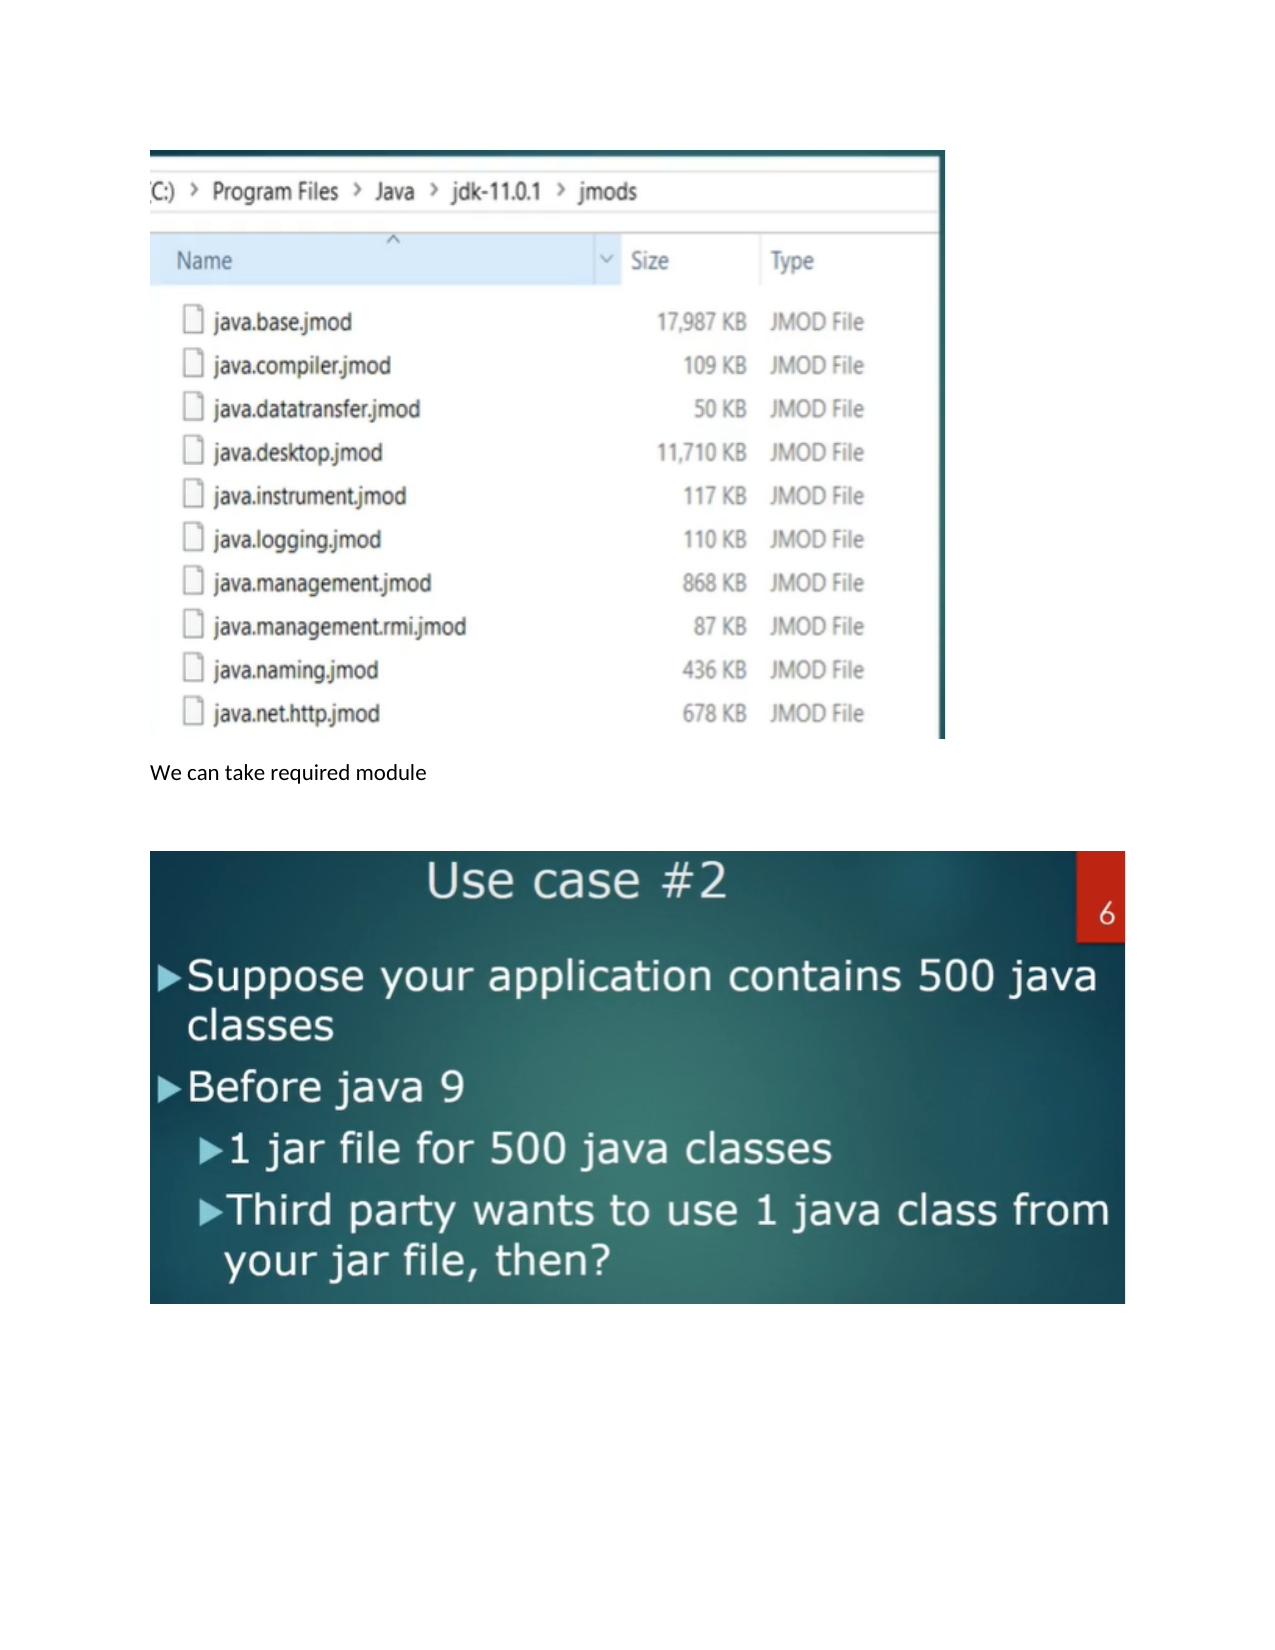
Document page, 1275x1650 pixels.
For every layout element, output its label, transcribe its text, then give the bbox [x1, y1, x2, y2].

picture [150, 851, 1125, 1304]
picture [150, 150, 946, 739]
text We can take required module [150, 758, 1125, 786]
